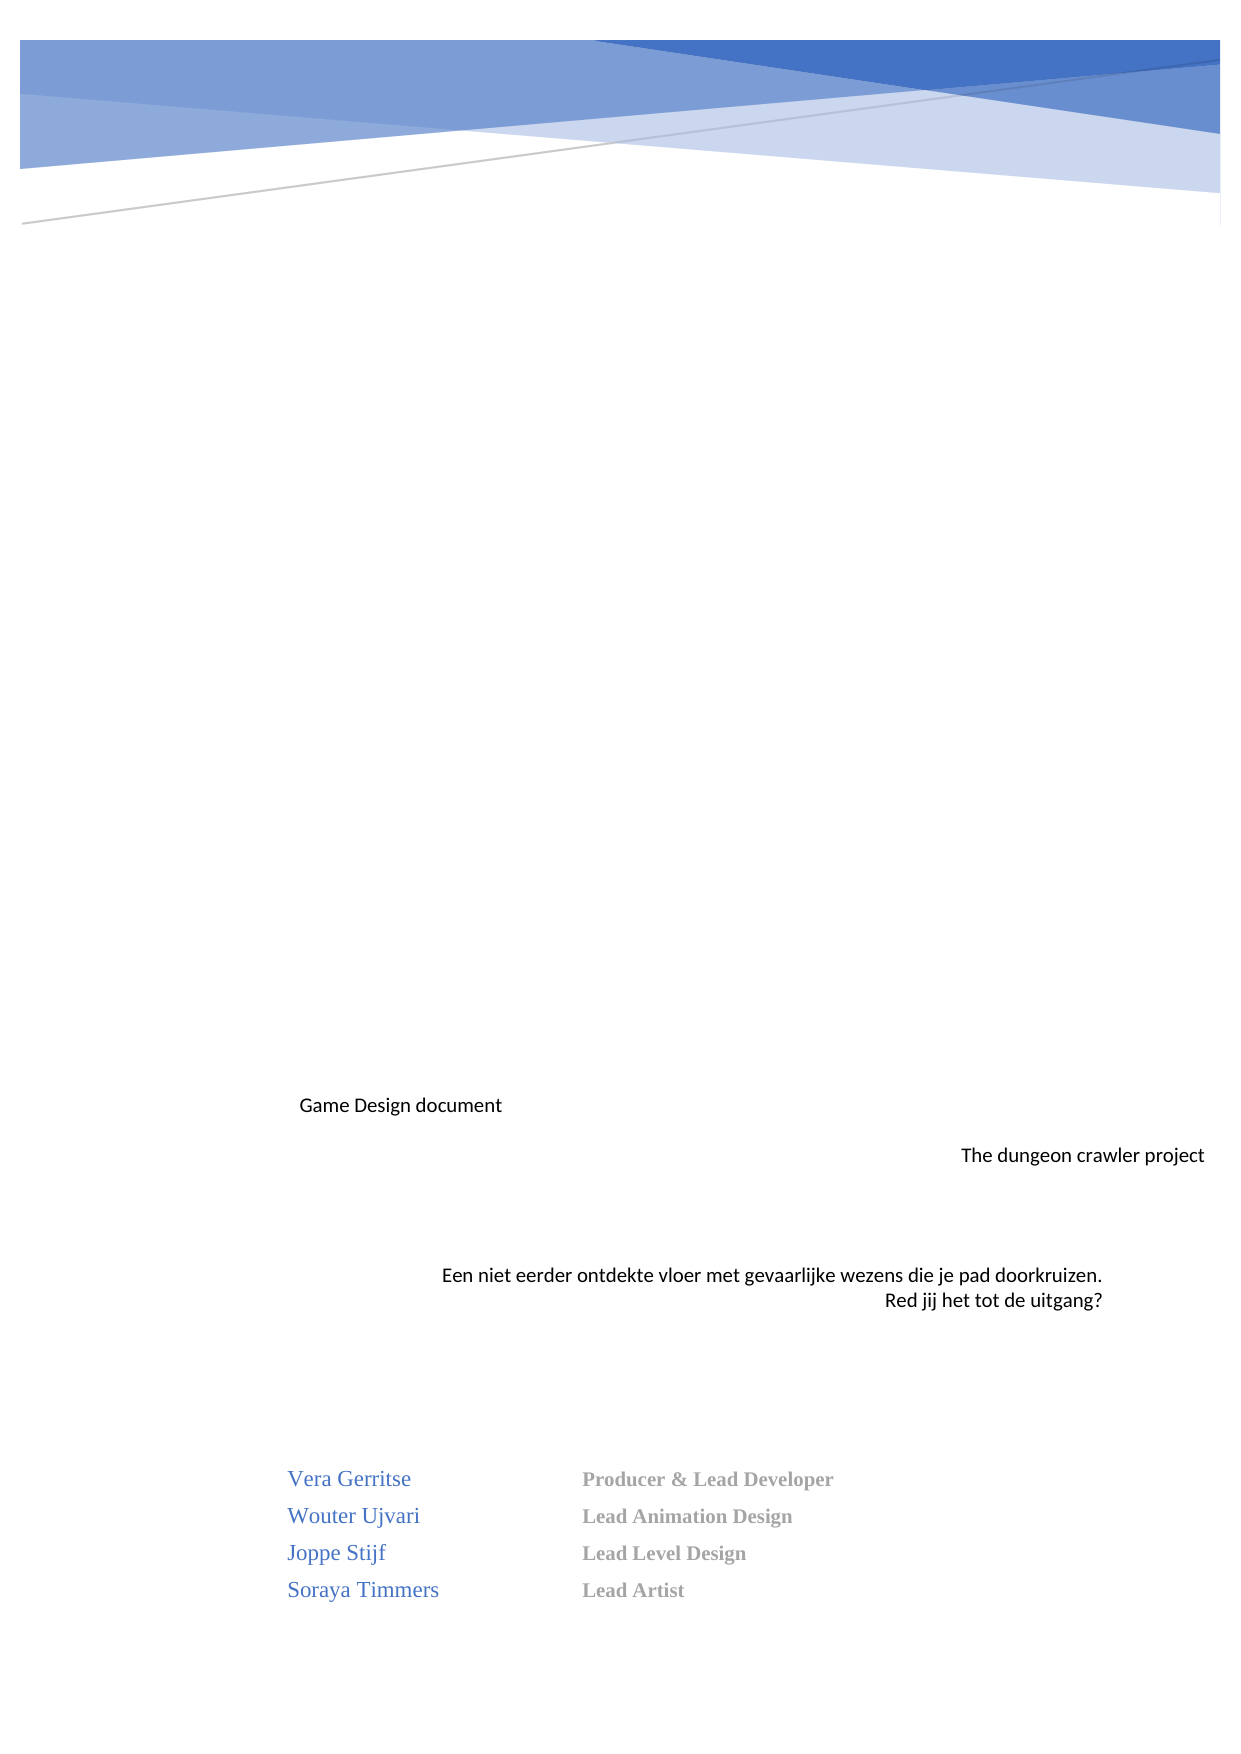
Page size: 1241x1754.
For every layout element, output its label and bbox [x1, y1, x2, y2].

picture [20, 40, 1221, 240]
